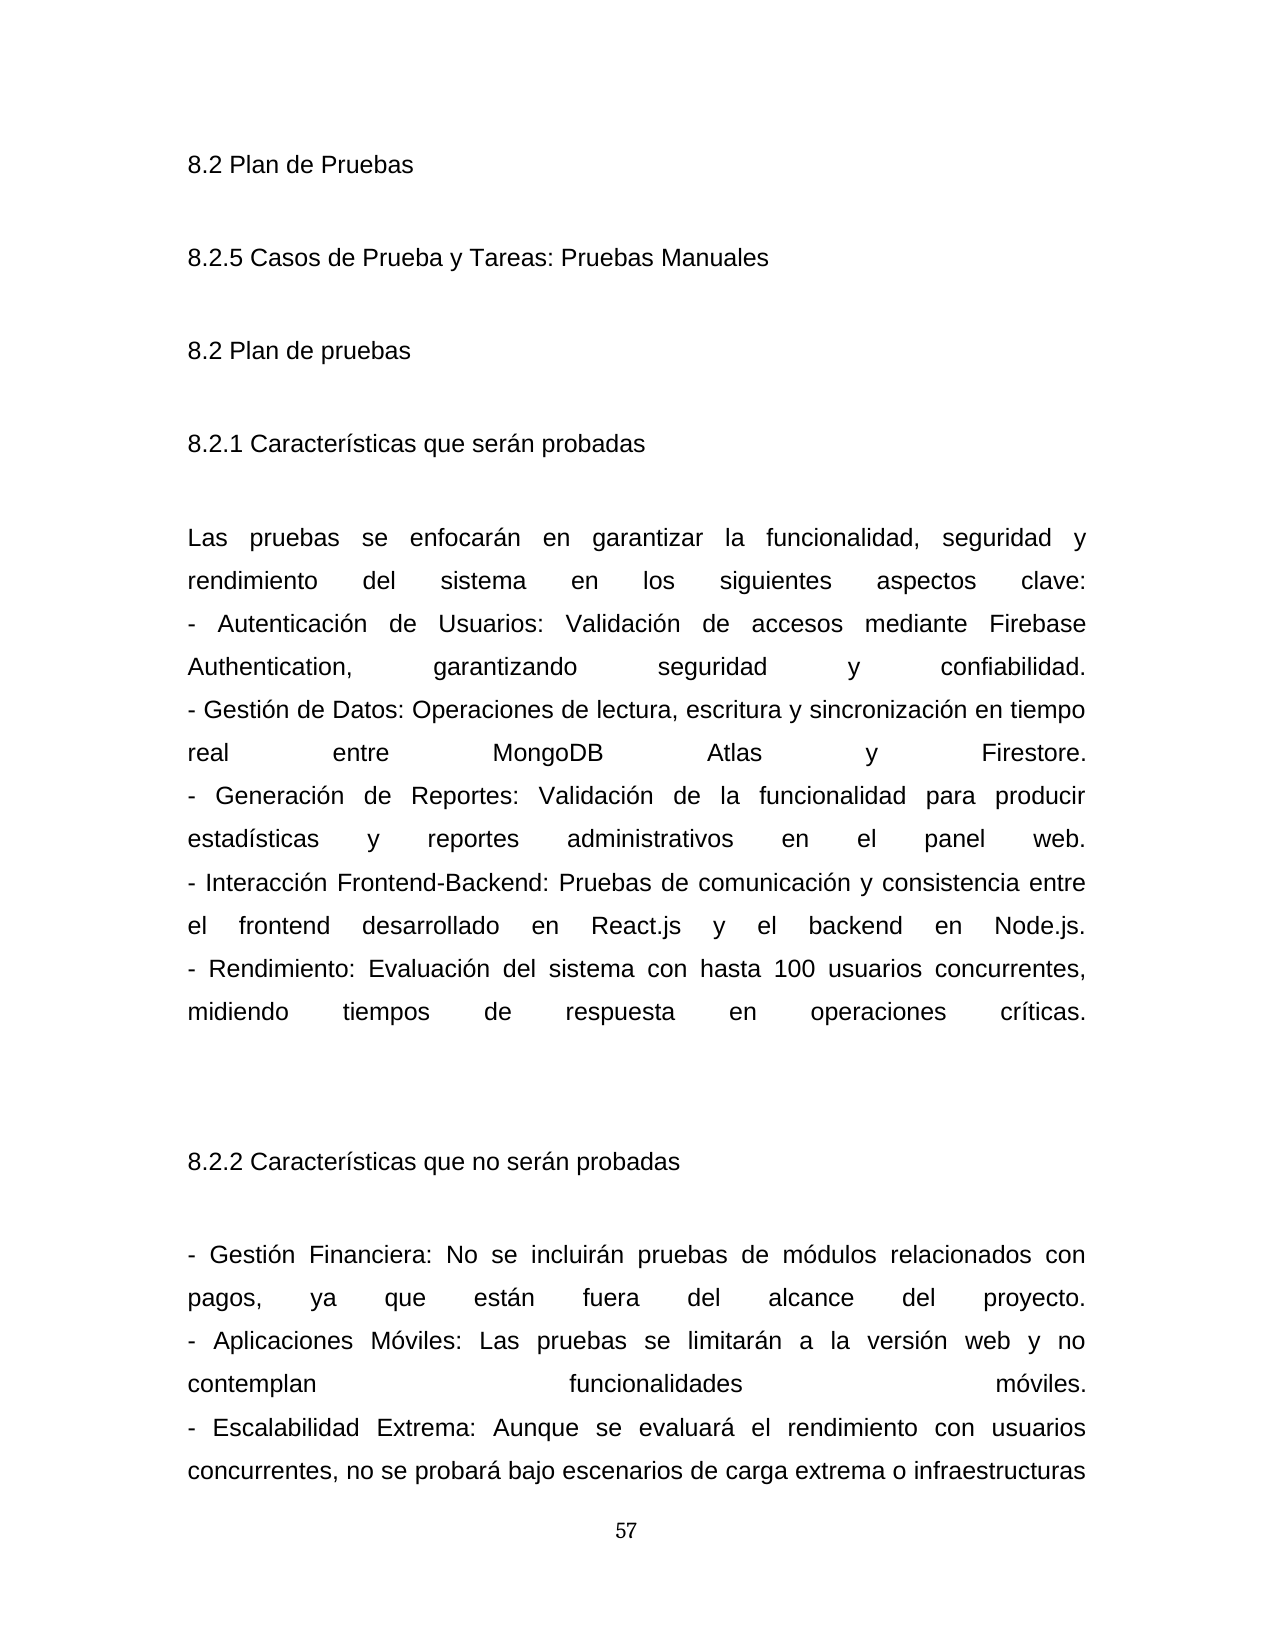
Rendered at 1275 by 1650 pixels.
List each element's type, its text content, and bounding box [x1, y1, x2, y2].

subtitle 8.2 Plan de Pruebas [187, 150, 1087, 179]
subtitle 8.2.1 Características que serán probadas [187, 429, 1087, 458]
subtitle Las pruebas se enfocarán en garantizar la funcionalidad, seguridad y rendimiento del sistema en los siguientes aspectos clave: - Autenticación de Usuarios: Validación de accesos mediante Firebase Authentication, garantizando seguridad y confiabilidad. - Gestión de Datos: Operaciones de lectura, escritura y sincronización en tiempo real entre MongoDB Atlas y Firestore. - Generación de Reportes: Validación de la funcionalidad para producir estadísticas y reportes administrativos en el panel web. - Interacción Frontend-Backend: Pruebas de comunicación y consistencia entre el frontend desarrollado en React.js y el backend en Node.js. - Rendimiento: Evaluación del sistema con hasta 100 usuarios concurrentes, midiendo tiempos de respuesta en operaciones críticas. [187, 522, 1087, 1079]
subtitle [187, 1240, 1087, 1484]
subtitle 8.2 Plan de pruebas [187, 336, 1087, 365]
subtitle 8.2.5 Casos de Prueba y Tareas: Pruebas Manuales [187, 243, 1087, 272]
subtitle 8.2.2 Características que no serán probadas [187, 1147, 1087, 1176]
